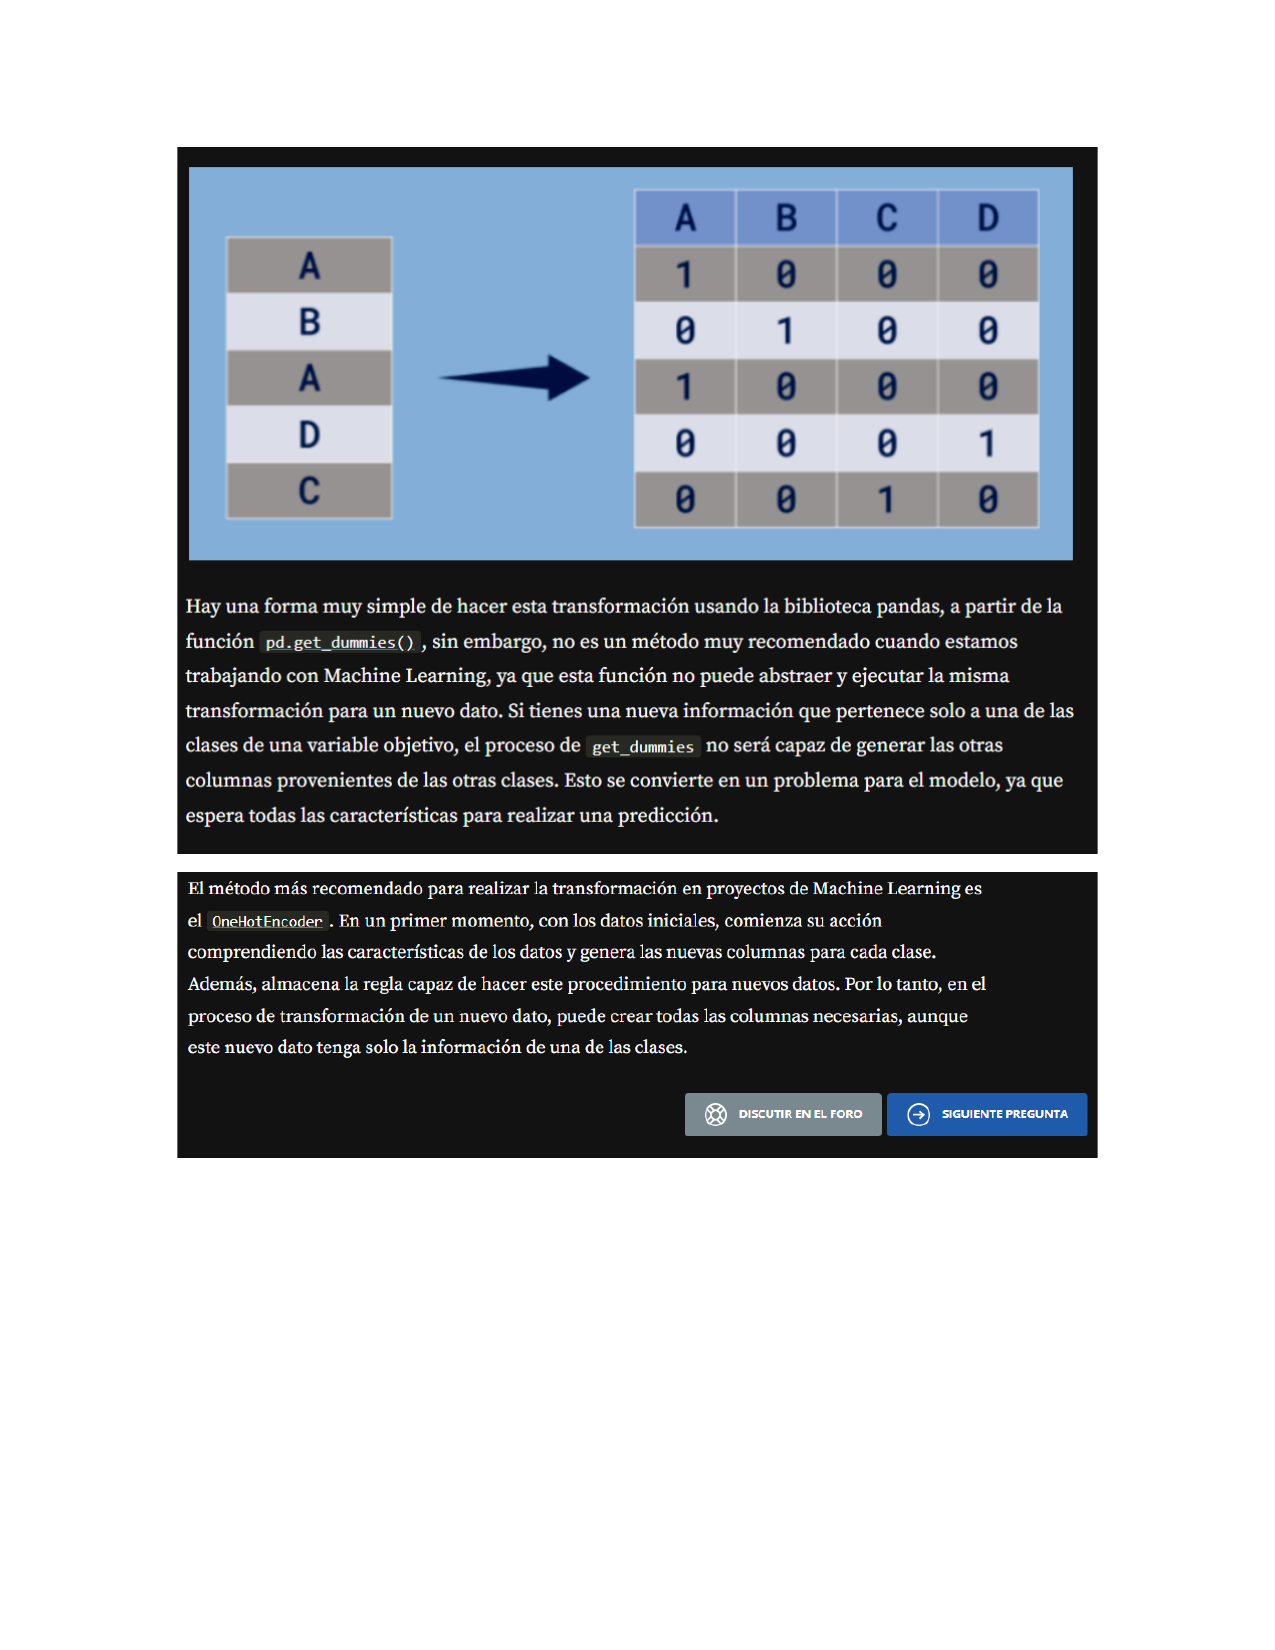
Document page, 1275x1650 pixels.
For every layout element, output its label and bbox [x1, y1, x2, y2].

picture [177, 872, 1098, 1158]
picture [177, 147, 1098, 854]
